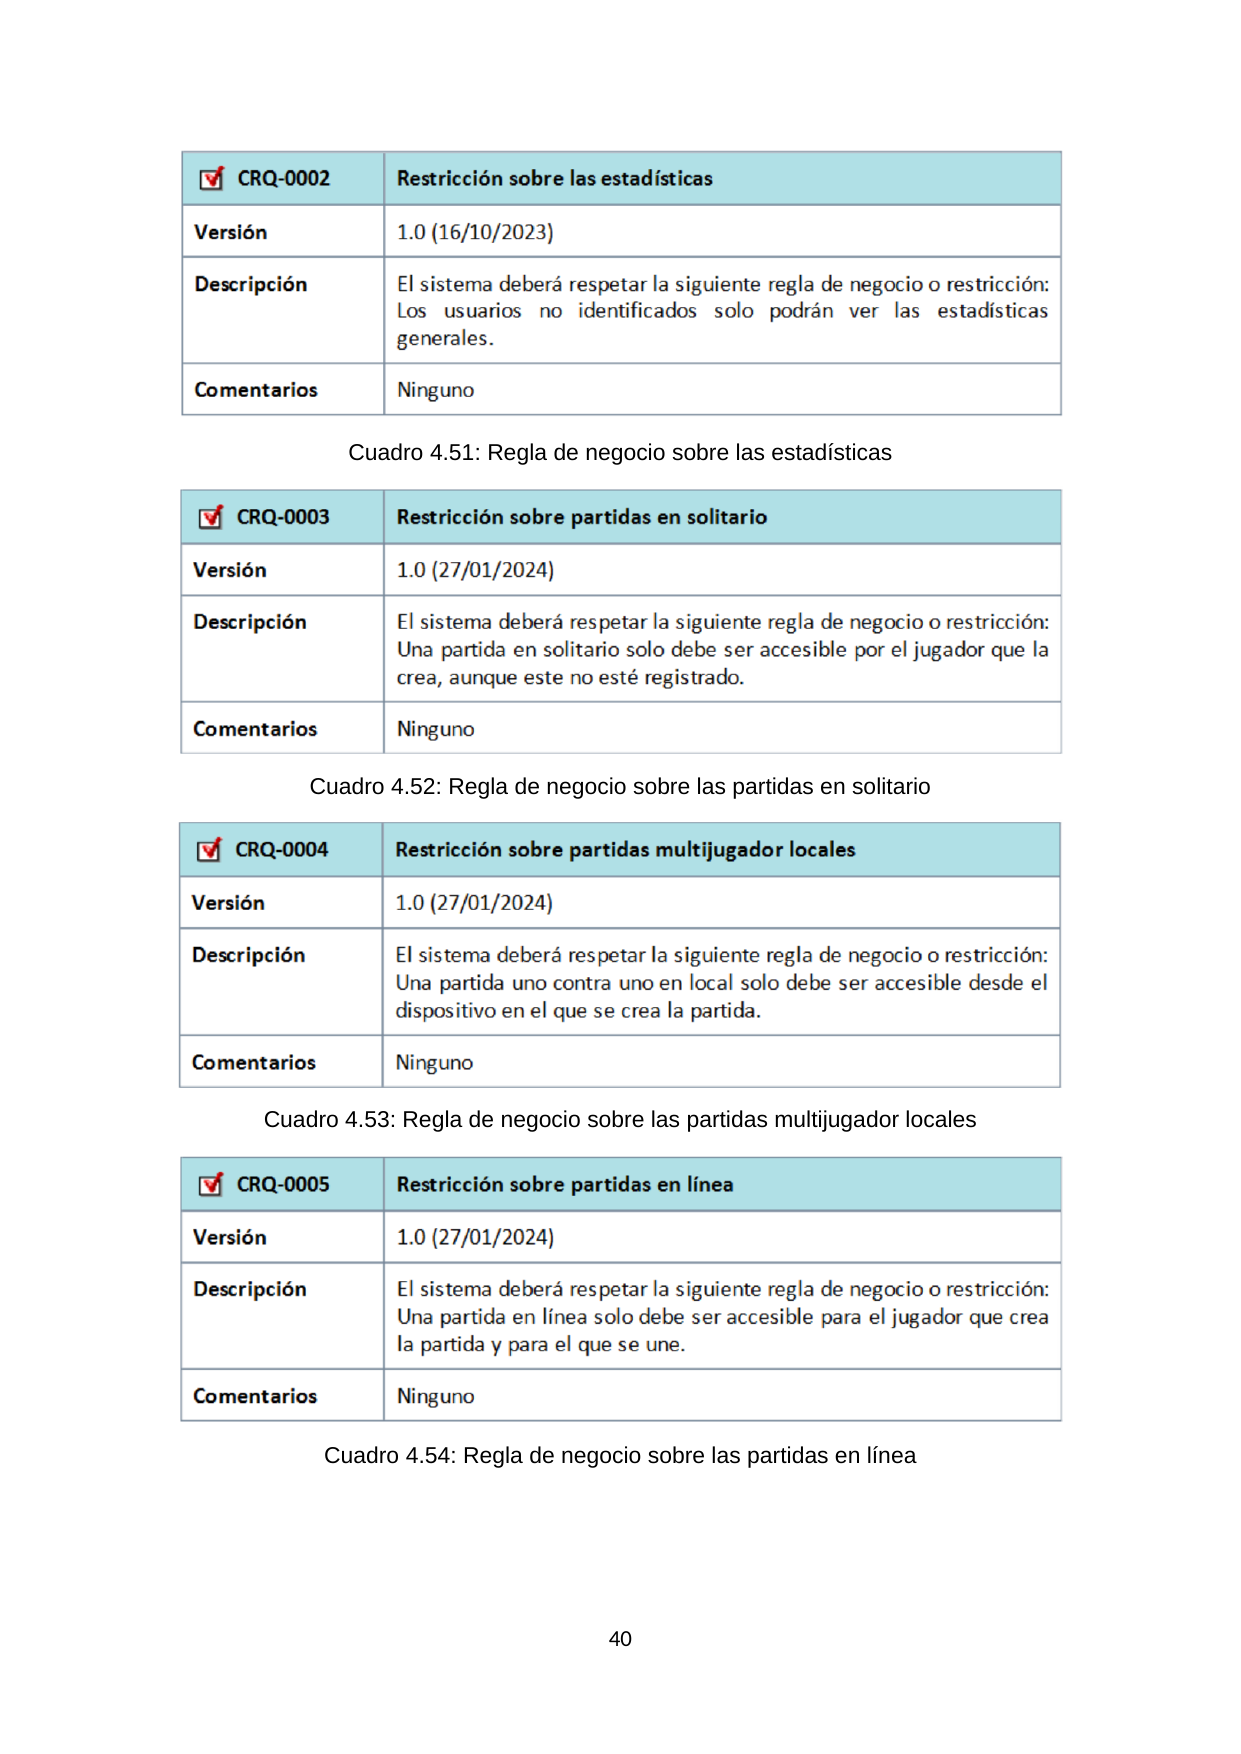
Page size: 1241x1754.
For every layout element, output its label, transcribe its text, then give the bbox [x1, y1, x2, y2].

picture [177, 1153, 1063, 1423]
picture [177, 486, 1063, 754]
picture [177, 147, 1063, 419]
picture [177, 819, 1063, 1088]
